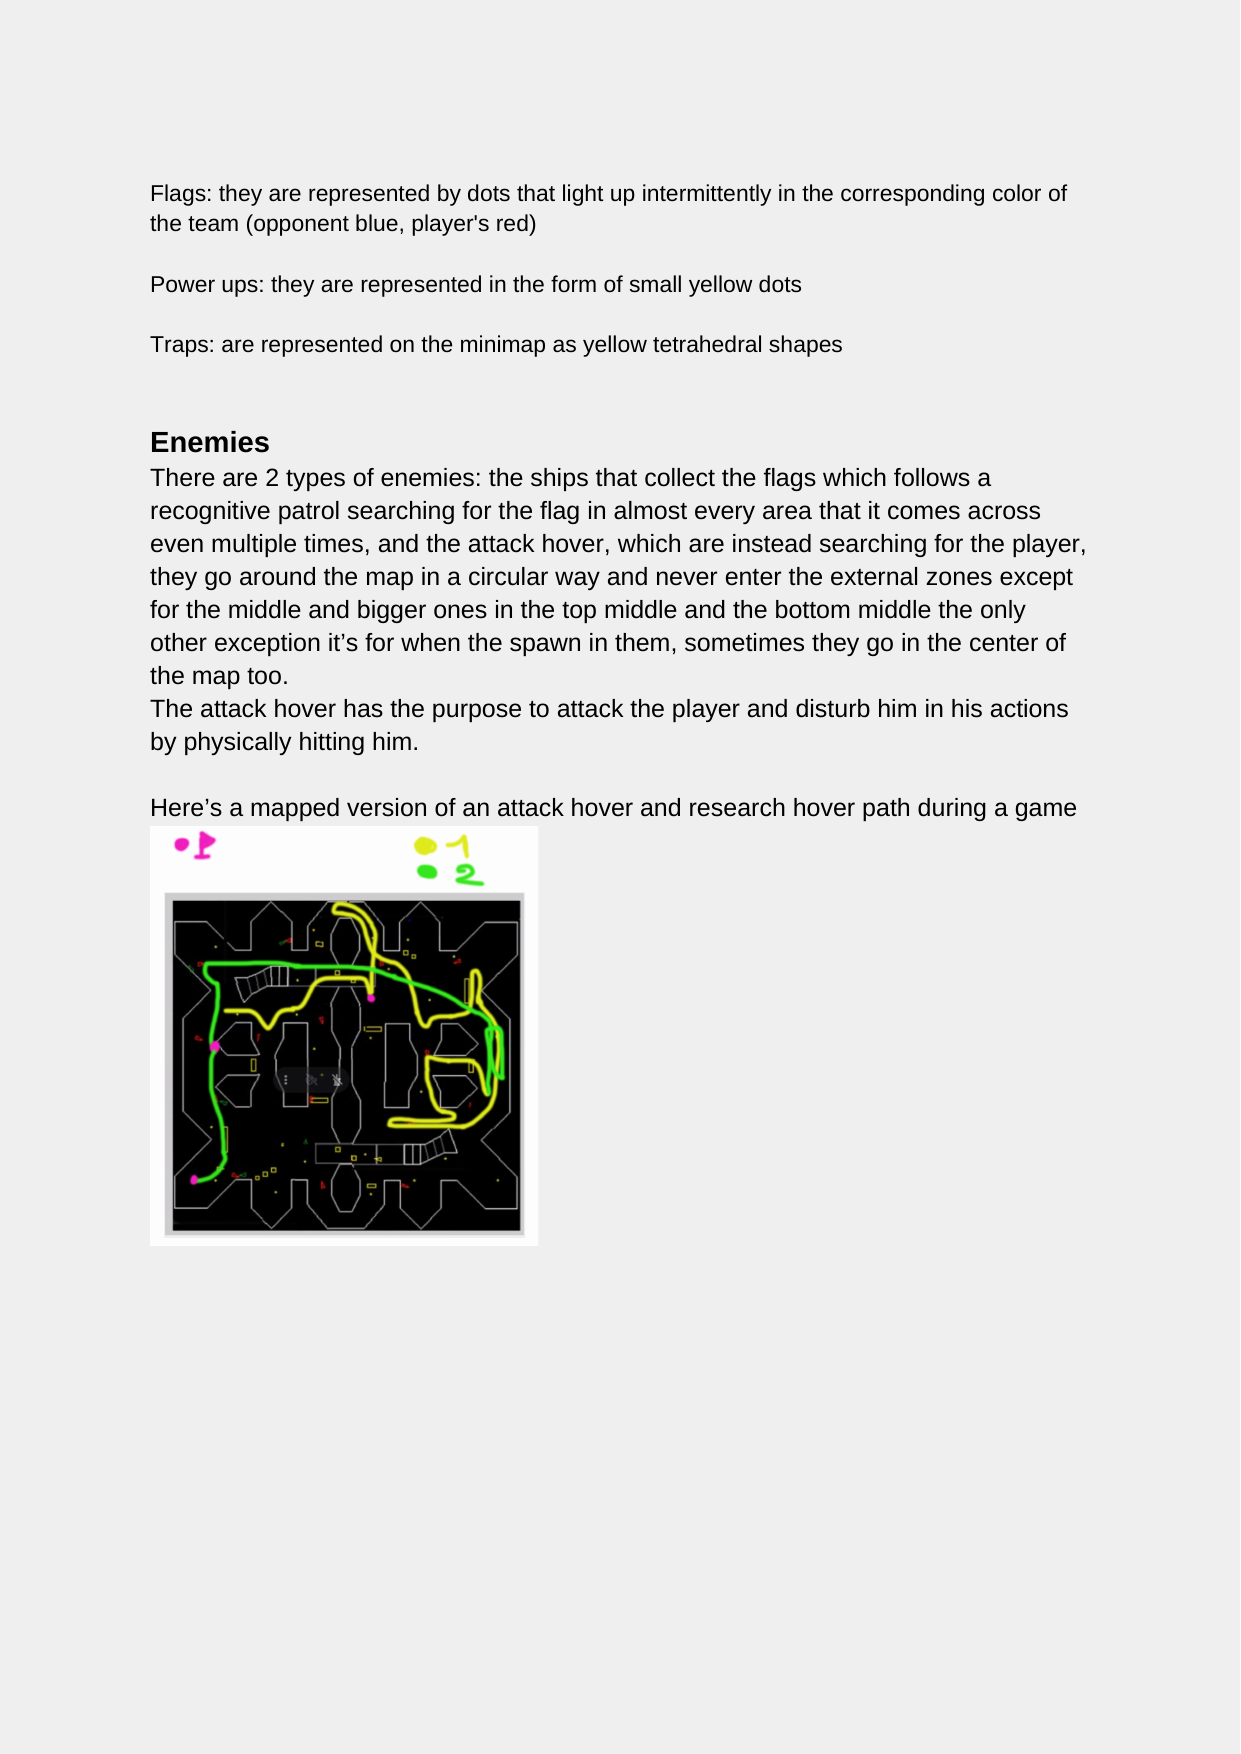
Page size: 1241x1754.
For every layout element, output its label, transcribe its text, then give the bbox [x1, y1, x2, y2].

picture [150, 826, 539, 1246]
text Power ups: they are represented in the form of small yellow dots [150, 271, 1090, 297]
text The attack hover has the purpose to attack the player and disturb him in his actions by physically hitting him. [150, 694, 1090, 756]
text Flags: they are represented by dots that light up intermittently in the corresponding color of the team (opponent blue, player's red) [150, 180, 1090, 237]
text Here’s a mapped version of an attack hover and research hover path during a game [150, 793, 1090, 822]
text There are 2 types of enemies: the ships that collect the flags which follows a recognitive patrol searching for the flag in almost every area that it comes across even multiple times, and the attack hover, which are instead searching for the player, they go around the map in a circular way and never enter the external zones except for the middle and bigger ones in the top middle and the bottom middle the only other exception it’s for when the spawn in them, sometimes they go in the center of the map too. [150, 463, 1090, 690]
text Traps: are represented on the minimap as yellow tetrahedral shapes [150, 331, 1090, 358]
text Enemies [150, 425, 1090, 458]
